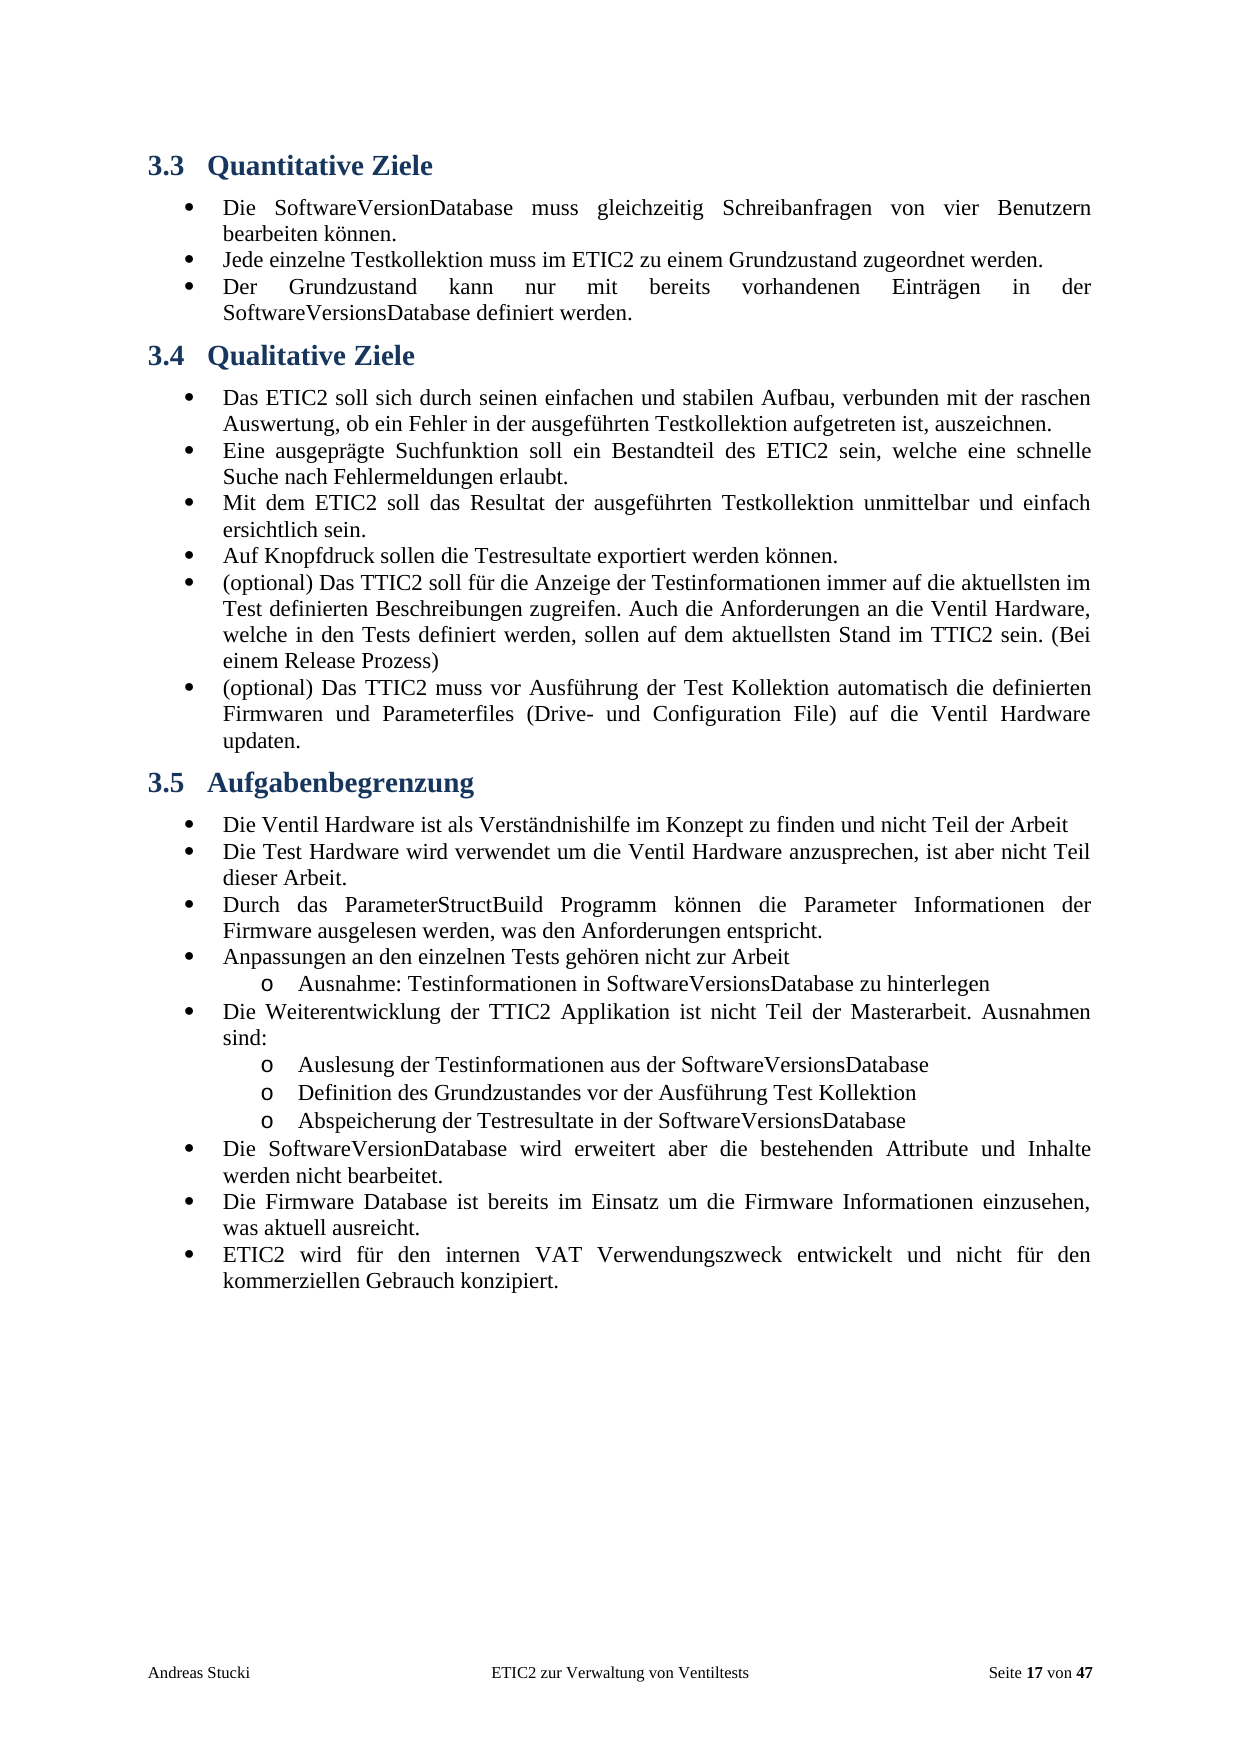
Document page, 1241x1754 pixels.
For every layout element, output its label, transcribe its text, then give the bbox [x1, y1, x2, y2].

list Auf Knopfdruck sollen die Testresultate exportiert werden können. [185, 542, 1092, 568]
list Die Ventil Hardware ist als Verständnishilfe im Konzept zu finden und nicht Teil der Arbeit [185, 812, 1092, 838]
list Die SoftwareVersionDatabase muss gleichzeitig Schreibanfragen von vier Benutzern bearbeiten können. [185, 194, 1092, 246]
list Das ETIC2 soll sich durch seinen einfachen und stabilen Aufbau, verbunden mit der raschen Auswertung, ob ein Fehler in der ausgeführten Testkollektion aufgetreten ist, auszeichnen. [185, 384, 1092, 437]
list Die Test Hardware wird verwendet um die Ventil Hardware anzusprechen, ist aber nicht Teil dieser Arbeit. [185, 838, 1092, 891]
subtitle Quantitative Ziele [148, 148, 1092, 181]
list Die Firmware Database ist bereits im Einsatz um die Firmware Informationen einzusehen, was aktuell ausreicht. [185, 1188, 1092, 1241]
list Der Grundzustand kann nur mit bereits vorhandenen Einträgen in der SoftwareVersionsDatabase definiert werden. [185, 273, 1092, 326]
list Eine ausgeprägte Suchfunktion soll ein Bestandteil des ETIC2 sein, welche eine schnelle Suche nach Fehlermeldungen erlaubt. [185, 437, 1092, 489]
subtitle Qualitative Ziele [148, 338, 1092, 372]
list Definition des Grundzustandes vor der Ausführung Test Kollektion [260, 1079, 1092, 1107]
subtitle Aufgabenbegrenzung [148, 766, 1092, 799]
list Anpassungen an den einzelnen Tests gehören nicht zur Arbeit [185, 943, 1092, 970]
list Durch das ParameterStructBuild Programm können die Parameter Informationen der Firmware ausgelesen werden, was den Anforderungen entspricht. [185, 891, 1092, 943]
list Mit dem ETIC2 soll das Resultat der ausgeführten Testkollektion unmittelbar und einfach ersichtlich sein. [185, 489, 1092, 542]
list Die SoftwareVersionDatabase wird erweitert aber die bestehenden Attribute und Inhalte werden nicht bearbeitet. [185, 1135, 1092, 1188]
list Die Weiterentwicklung der TTIC2 Applikation ist nicht Teil der Masterarbeit. Ausnahmen sind: [185, 998, 1092, 1051]
list Abspeicherung der Testresultate in der SoftwareVersionsDatabase [260, 1107, 1092, 1135]
list Auslesung der Testinformationen aus der SoftwareVersionsDatabase [260, 1051, 1092, 1079]
list (optional) Das TTIC2 soll für die Anzeige der Testinformationen immer auf die aktuellsten im Test definierten Beschreibungen zugreifen. Auch die Anforderungen an die Ventil Hardware, welche in den Tests definiert werden, sollen auf dem aktuellsten Stand im TTIC2 sein. (Bei einem Release Prozess) [185, 568, 1092, 674]
list (optional) Das TTIC2 muss vor Ausführung der Test Kollektion automatisch die definierten Firmwaren und Parameterfiles (Drive- und Configuration File) auf die Ventil Hardware updaten. [185, 674, 1092, 753]
list ETIC2 wird für den internen VAT Verwendungszweck entwickelt und nicht für den kommerziellen Gebrauch konzipiert. [185, 1241, 1092, 1293]
list Ausnahme: Testinformationen in SoftwareVersionsDatabase zu hinterlegen [260, 970, 1092, 998]
list Jede einzelne Testkollektion muss im ETIC2 zu einem Grundzustand zugeordnet werden. [185, 246, 1092, 273]
